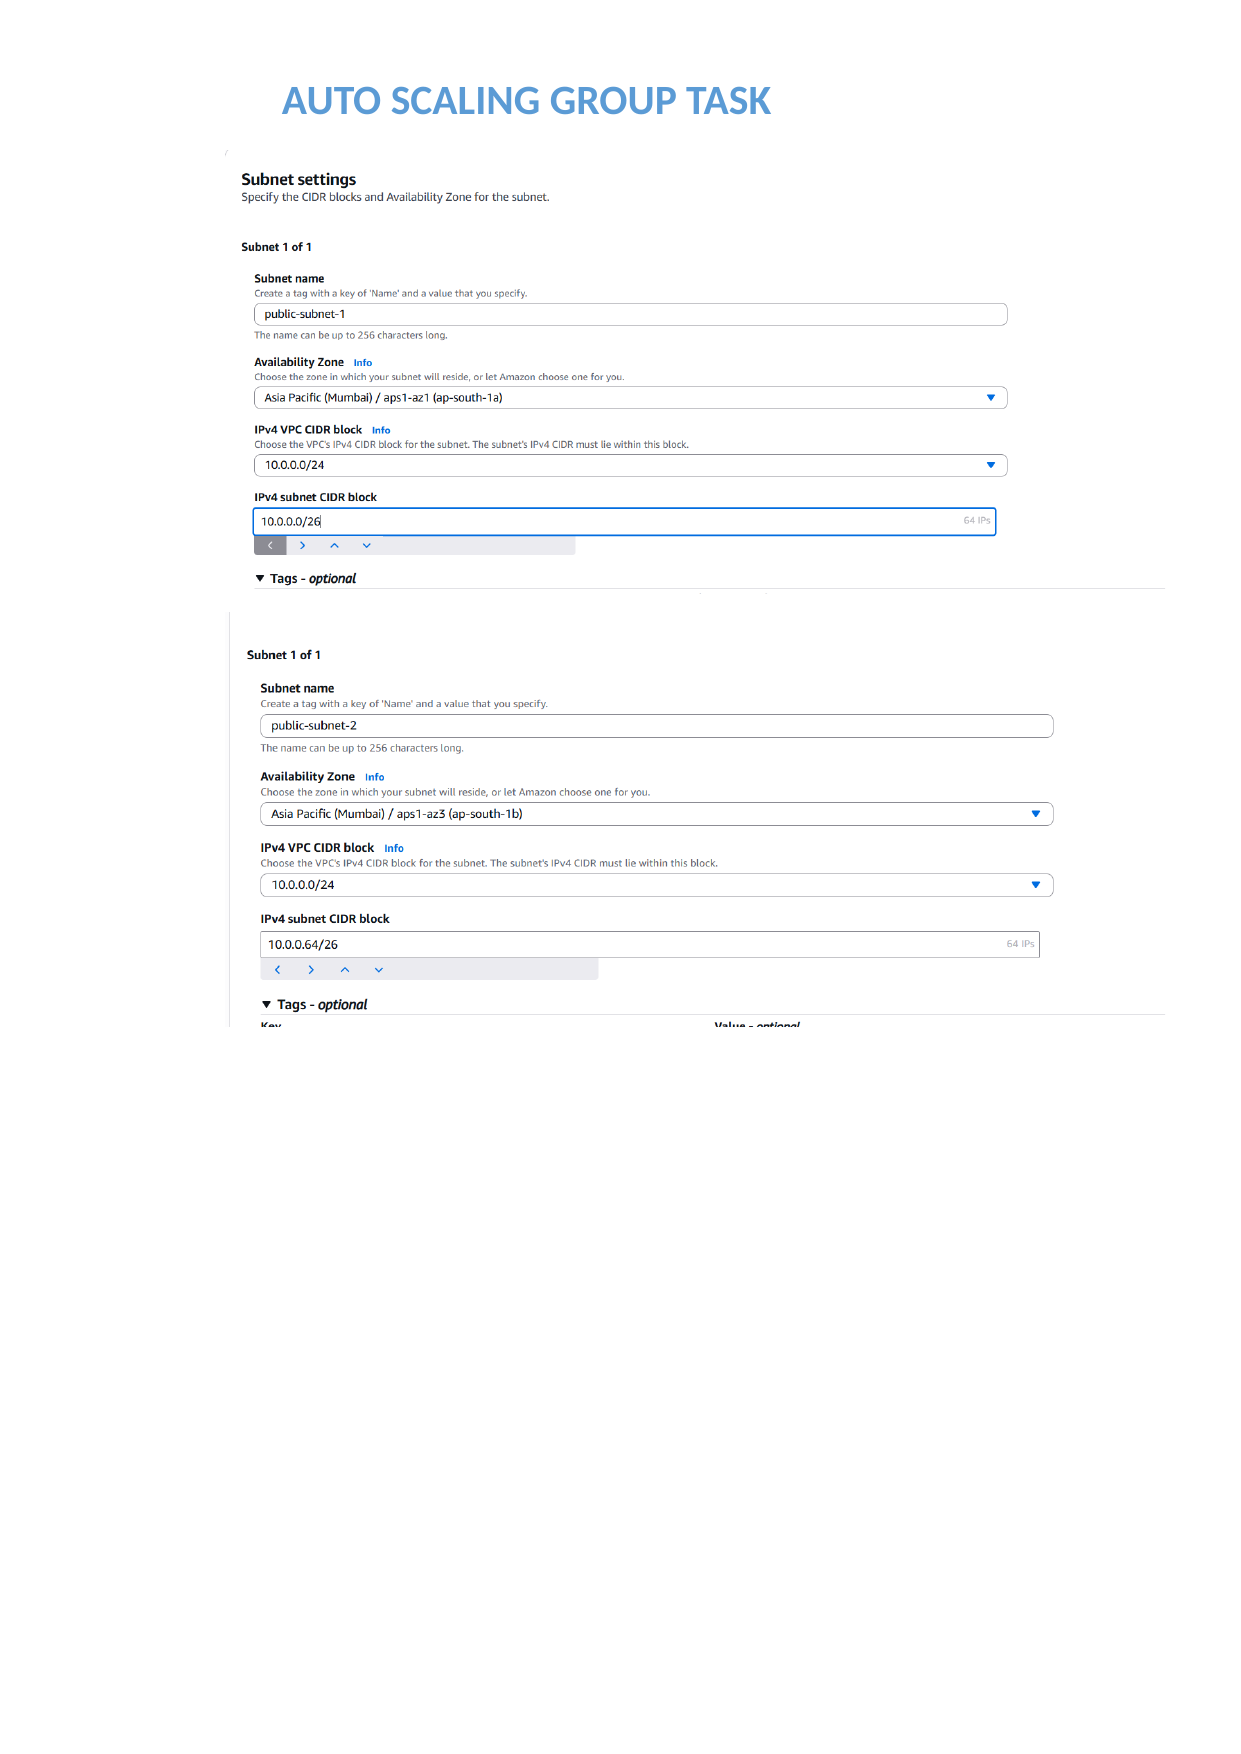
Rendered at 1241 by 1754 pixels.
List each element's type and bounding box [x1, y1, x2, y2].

picture [225, 150, 1166, 594]
picture [225, 612, 1166, 1027]
